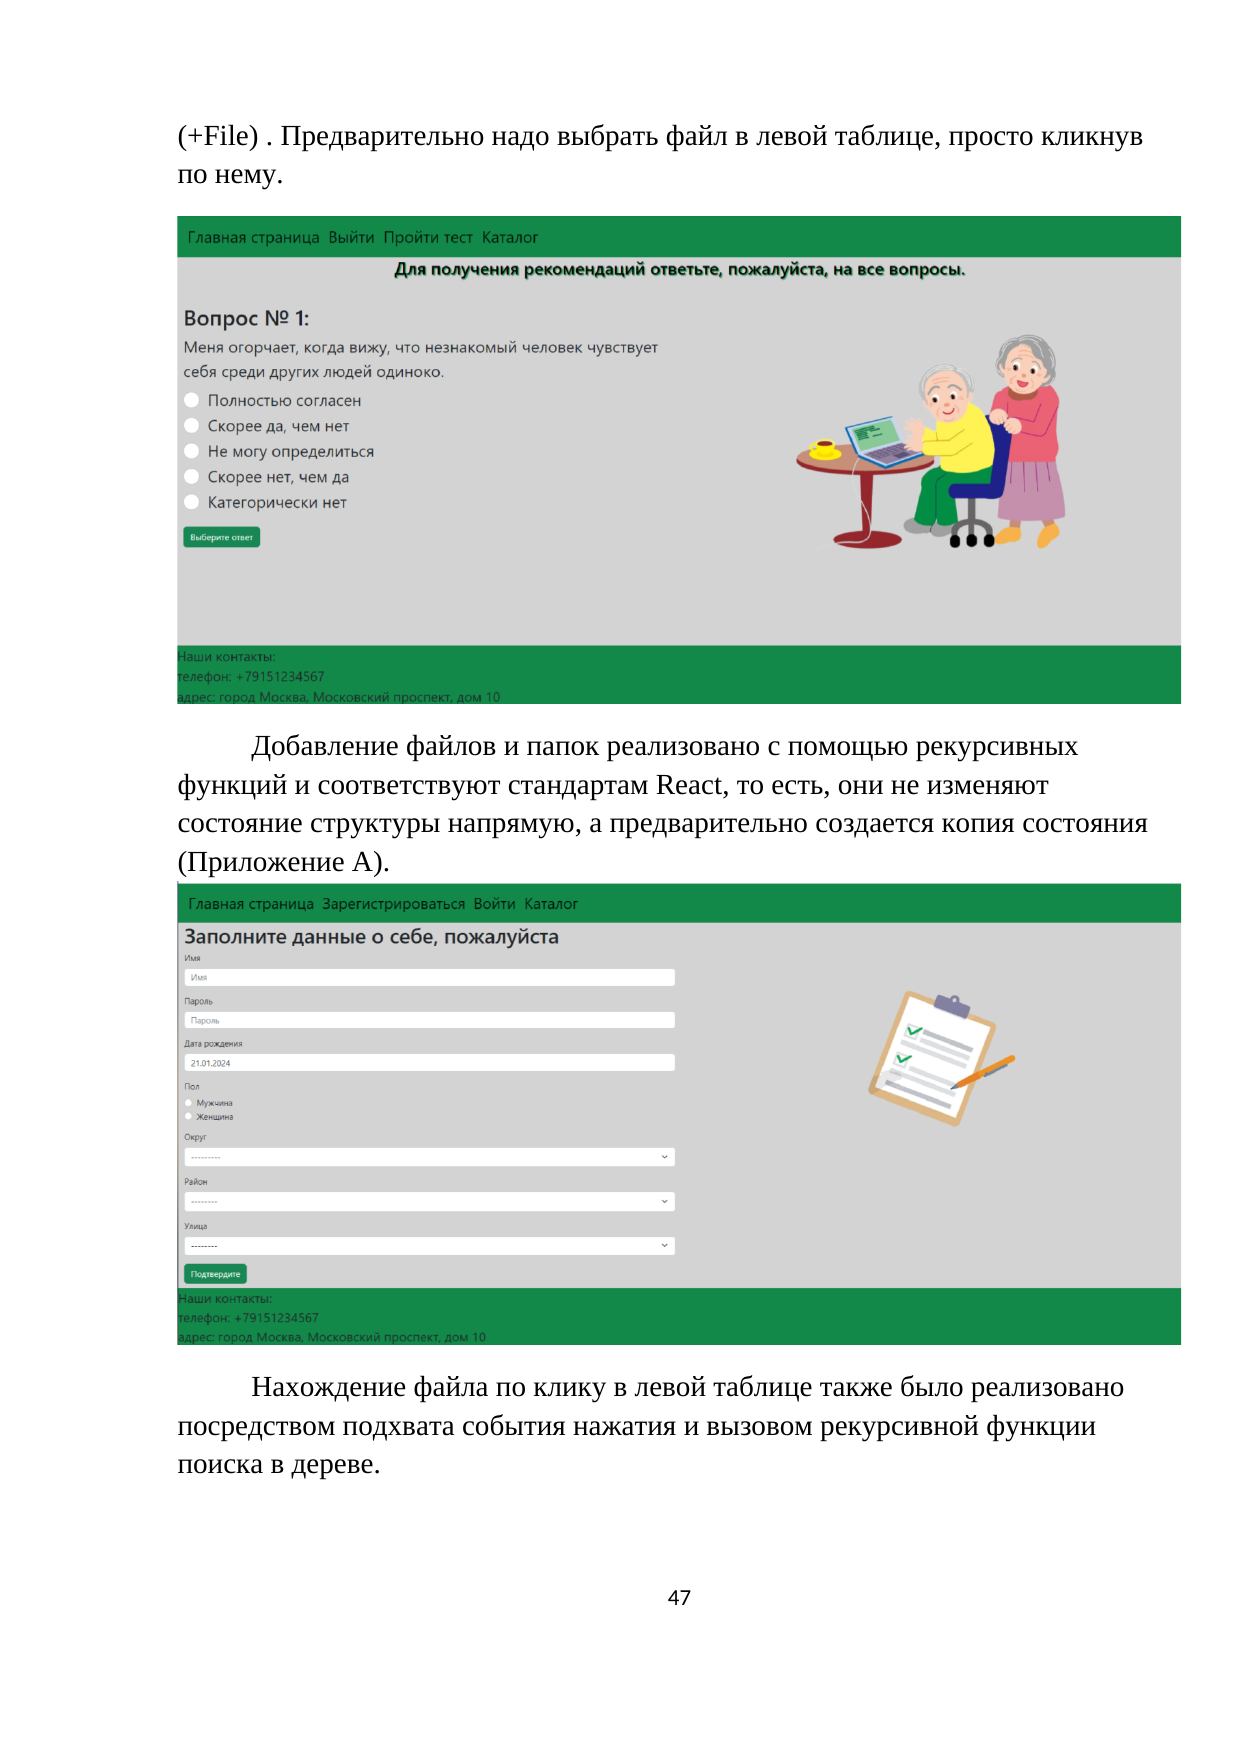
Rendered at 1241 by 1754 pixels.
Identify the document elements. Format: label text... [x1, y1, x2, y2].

text Добавление файлов и папок реализовано с помощью рекурсивных функций и соответствуют стандартам React, то есть, они не изменяют состояние структуры напрямую, а предварительно создается копия состояния (Приложение А). [177, 728, 1181, 881]
text (+File) . Предварительно надо выбрать файл в левой таблице, просто кликнув по нему. [177, 118, 1181, 190]
picture [177, 216, 1182, 704]
picture [177, 881, 1182, 1345]
text Нахождение файла по клику в левой таблице также было реализовано посредством подхвата события нажатия и вызовом рекурсивной функции поиска в дереве. [177, 1369, 1181, 1480]
